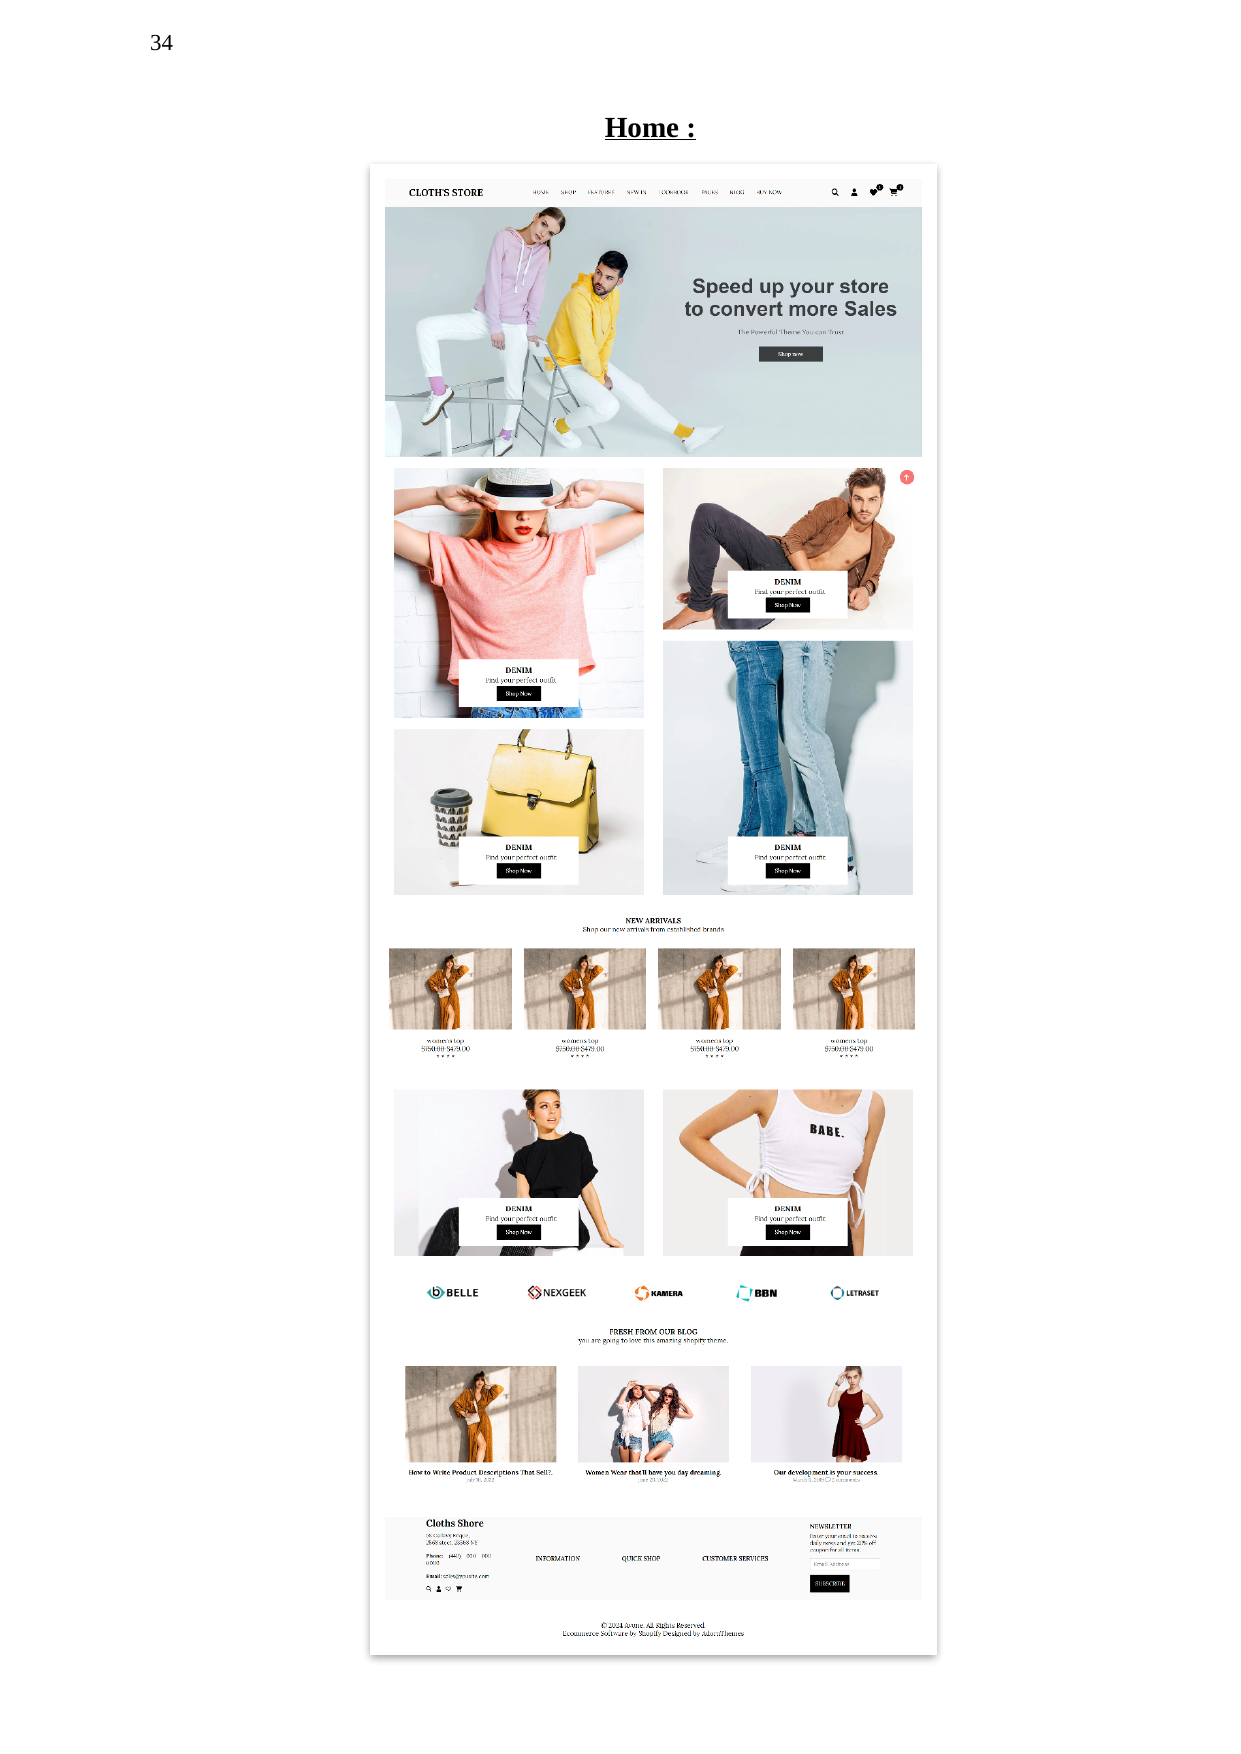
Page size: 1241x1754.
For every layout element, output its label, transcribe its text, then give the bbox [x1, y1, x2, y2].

picture [385, 179, 922, 1641]
text Home : [150, 110, 1151, 143]
